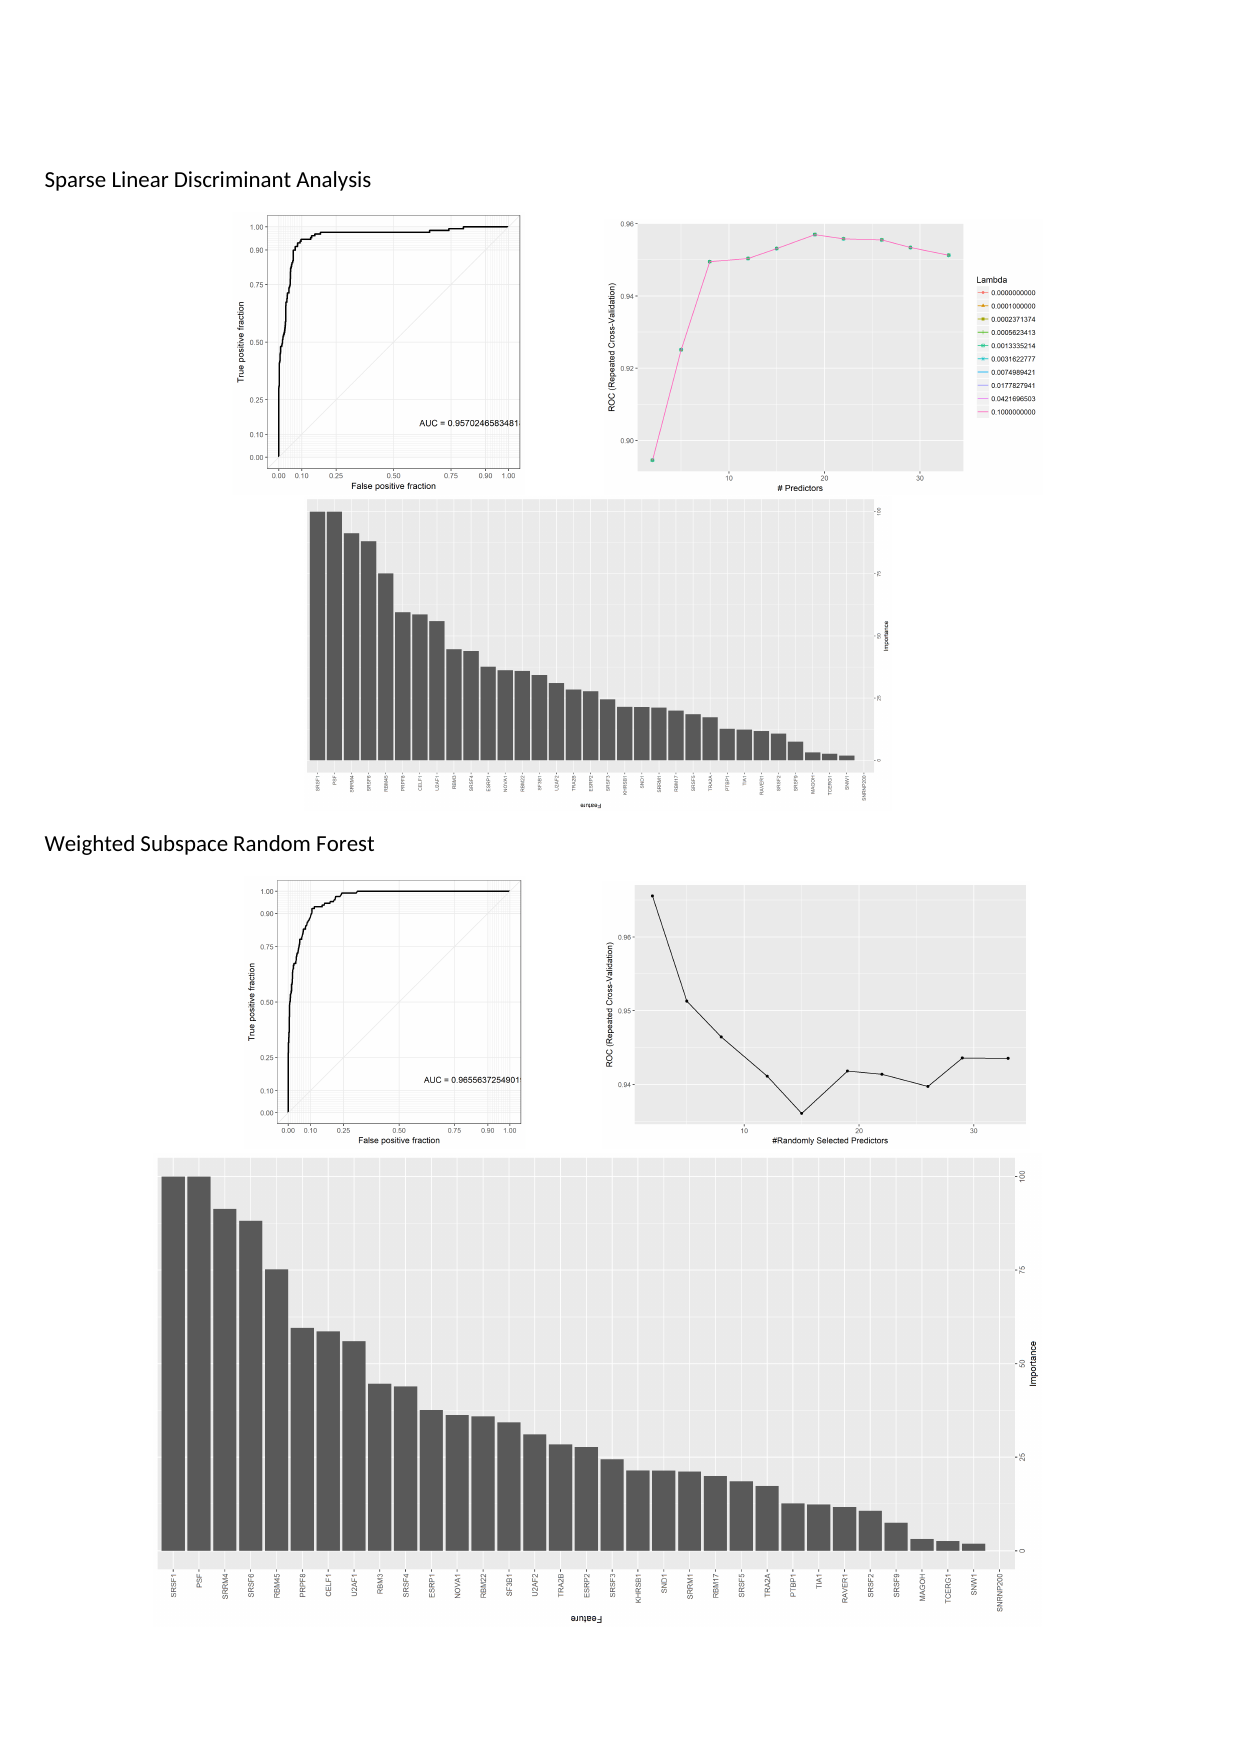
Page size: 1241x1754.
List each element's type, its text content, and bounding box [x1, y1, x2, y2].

text Sparse Linear Discriminant Analysis [44, 165, 1152, 193]
text Weighted Subspace Random Forest [44, 829, 1152, 857]
picture [155, 1154, 1041, 1627]
picture [152, 212, 1044, 495]
picture [166, 876, 1030, 1149]
picture [305, 497, 892, 811]
